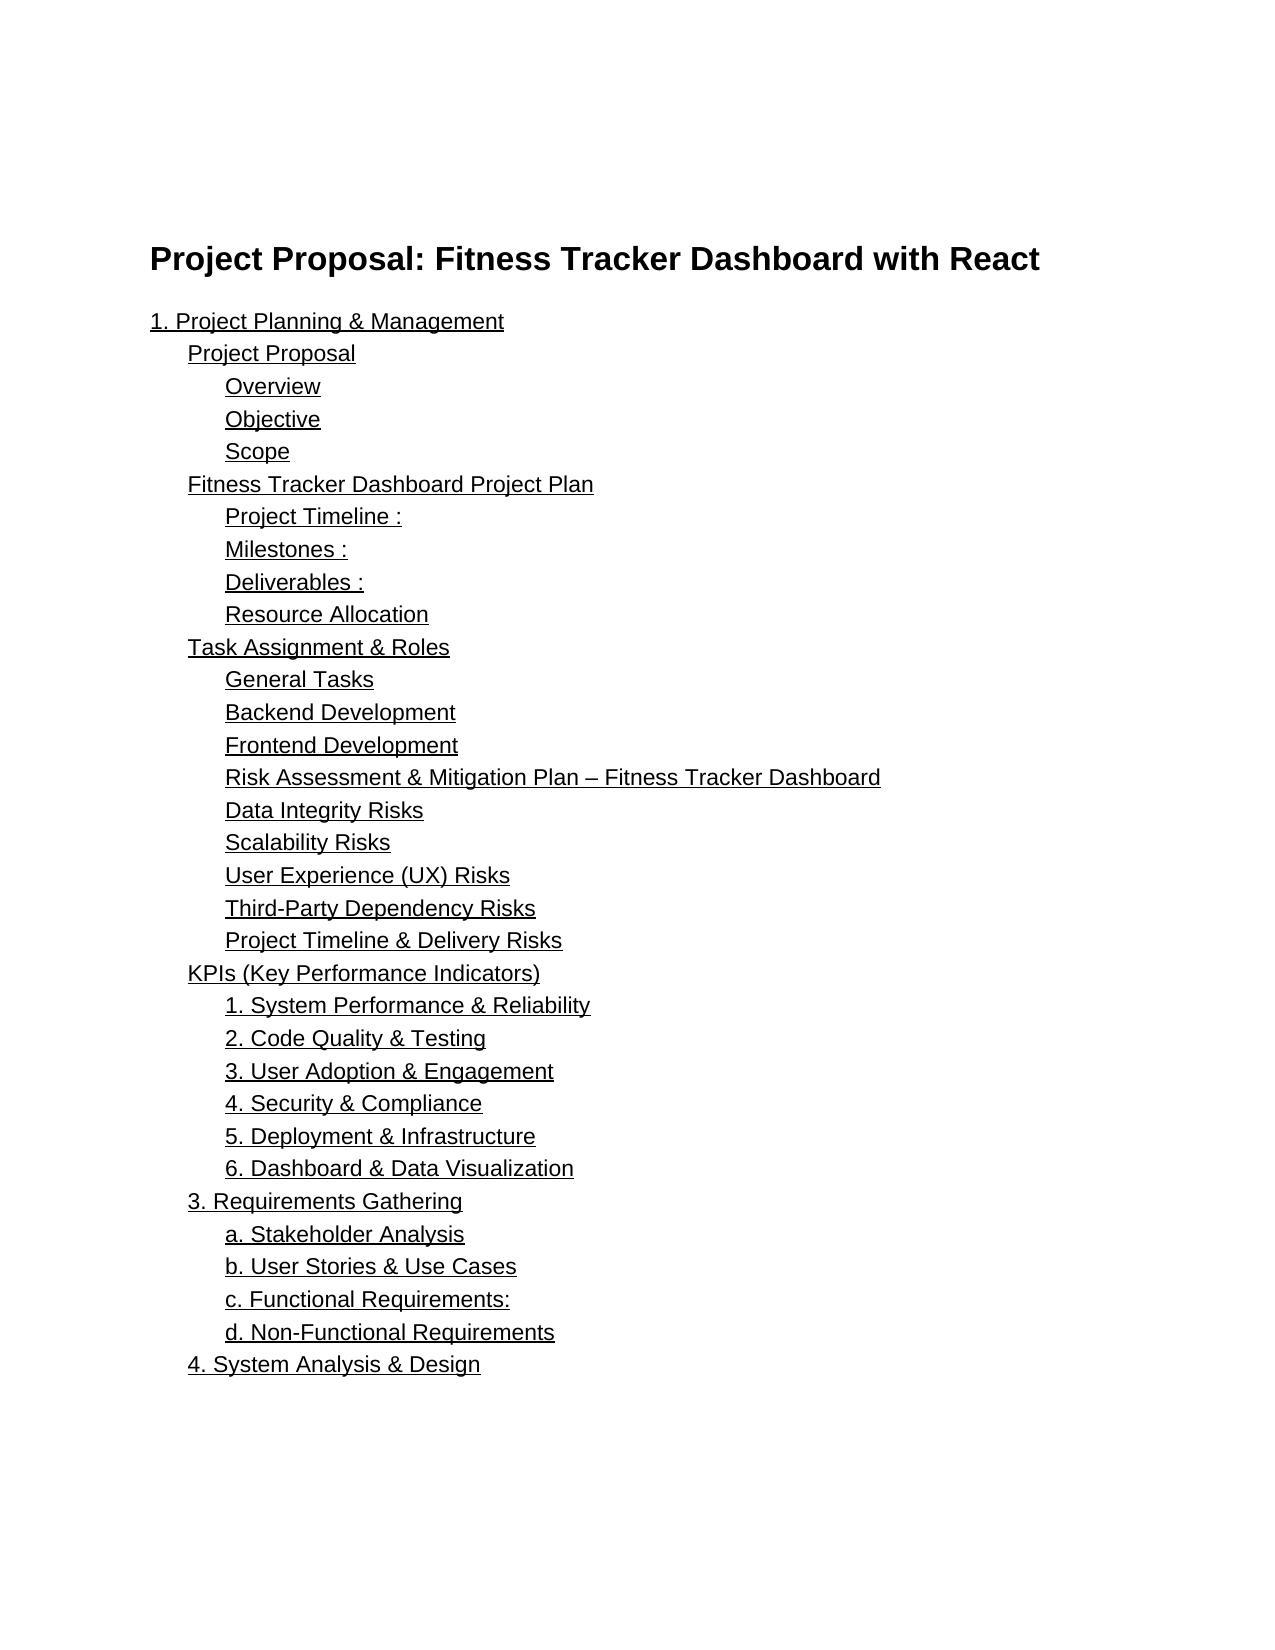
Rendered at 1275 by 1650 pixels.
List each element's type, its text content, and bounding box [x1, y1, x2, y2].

text Project Proposal: Fitness Tracker Dashboard with React [150, 238, 1125, 277]
